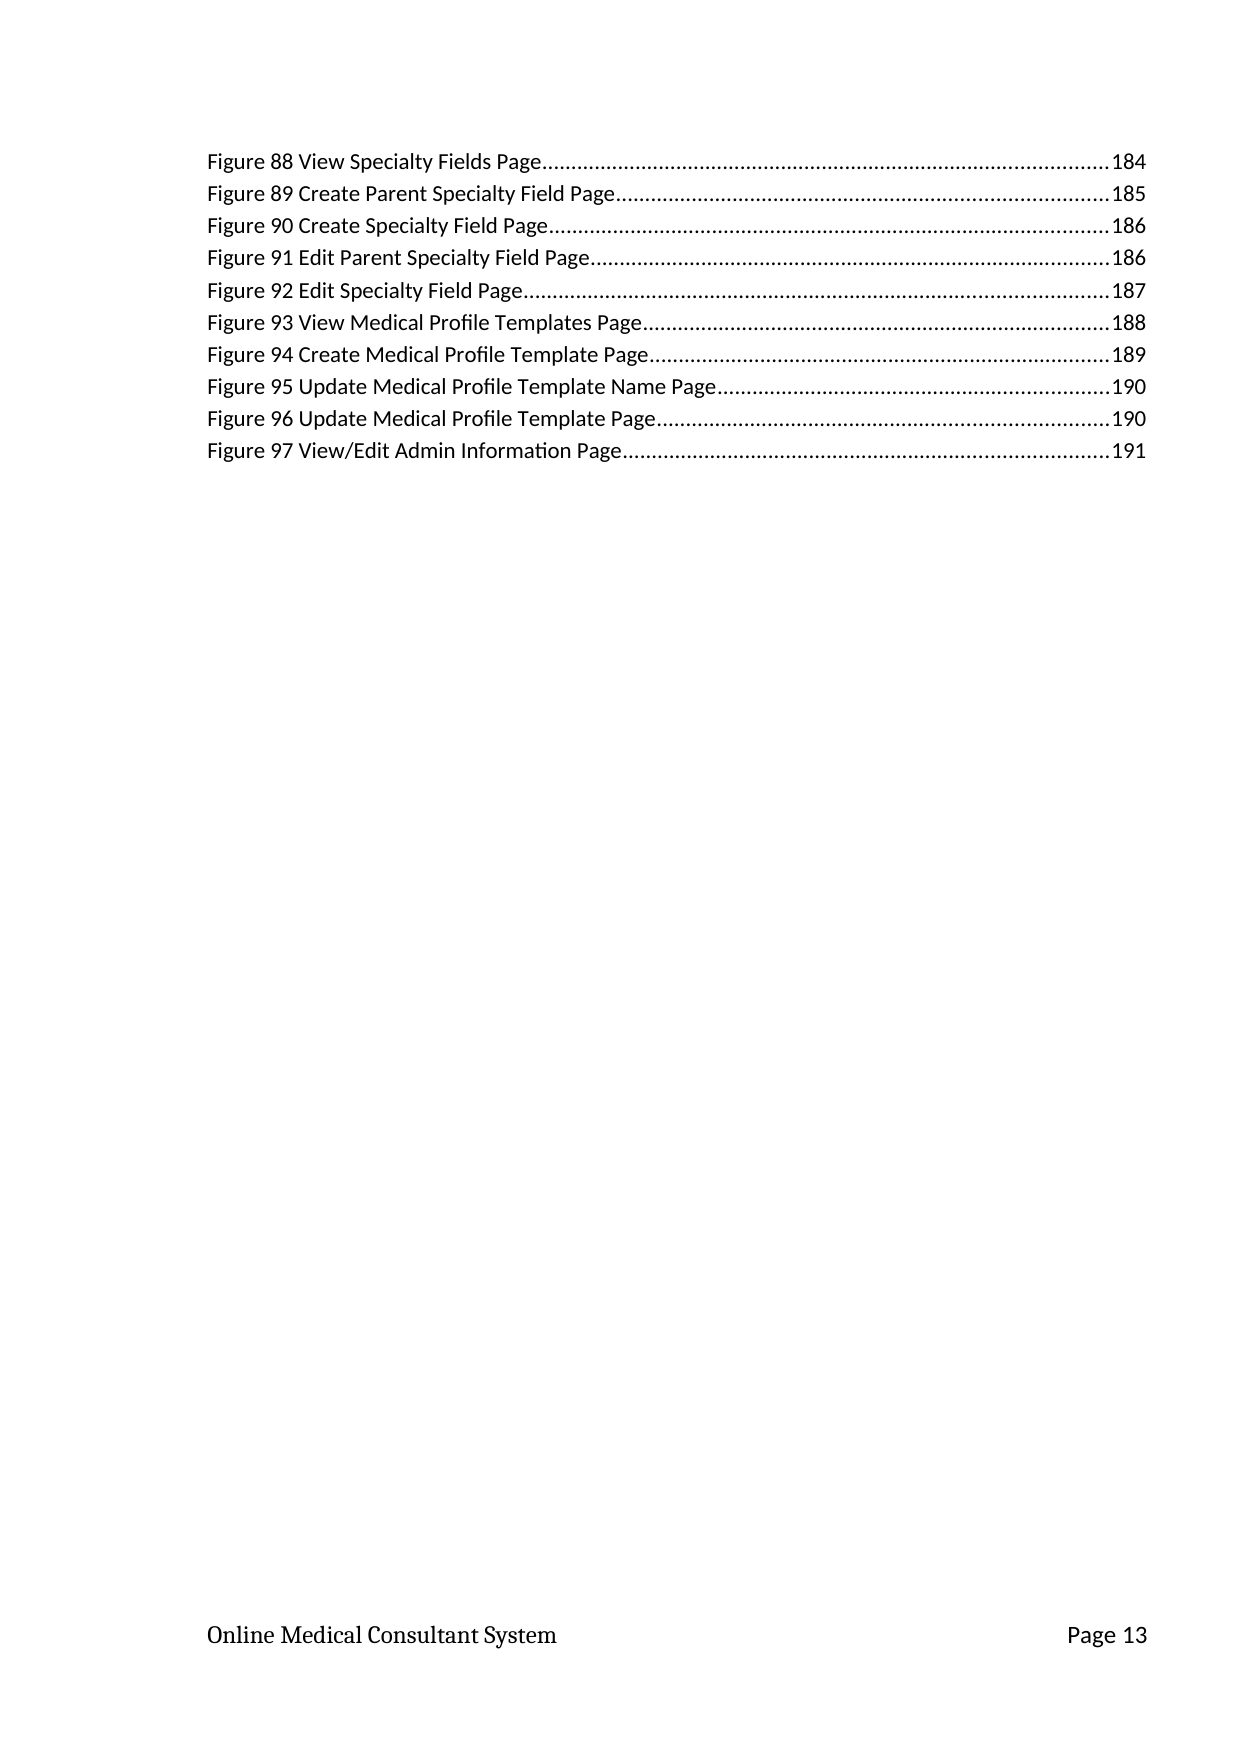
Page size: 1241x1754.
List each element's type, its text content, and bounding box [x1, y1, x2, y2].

text Figure 91 Edit Parent Specialty Field Page 186 [207, 243, 1122, 272]
text Figure 95 Update Medical Profile Template Name Page 190 [207, 372, 1122, 400]
text Figure 93 View Medical Profile Templates Page 188 [207, 308, 1122, 336]
text Figure 88 View Specialty Fields Page 184 [207, 147, 1122, 175]
text Figure 96 Update Medical Profile Template Page 190 [207, 404, 1122, 432]
text Figure 90 Create Specialty Field Page 186 [207, 211, 1122, 239]
text Figure 97 View/Edit Admin Information Page 191 [207, 437, 1122, 465]
text Figure 92 Edit Specialty Field Page 187 [207, 276, 1122, 304]
text Figure 94 Create Medical Profile Template Page 189 [207, 340, 1122, 368]
text Figure 89 Create Parent Specialty Field Page 185 [207, 179, 1122, 207]
